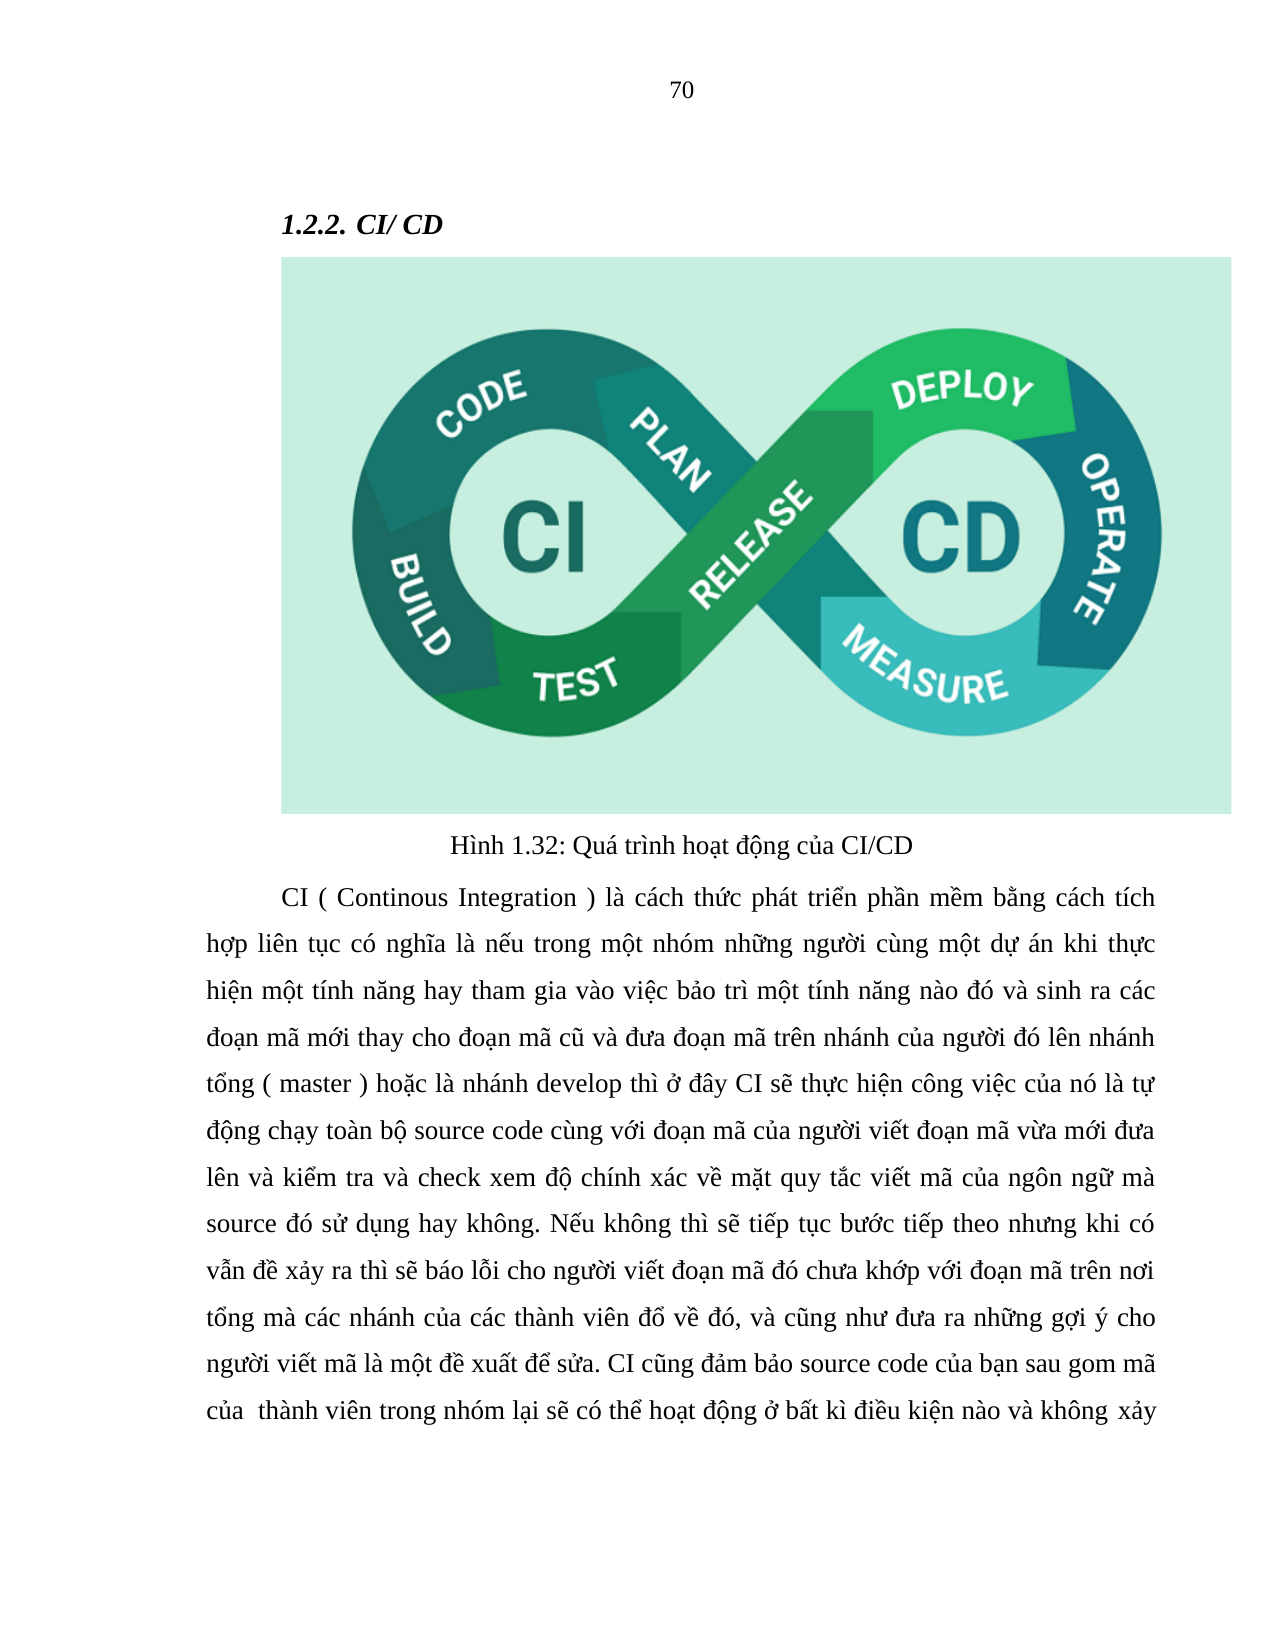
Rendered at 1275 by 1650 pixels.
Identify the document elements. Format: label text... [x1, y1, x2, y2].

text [206, 881, 1157, 1425]
picture [281, 257, 1232, 814]
list CI/ CD [281, 207, 1157, 240]
